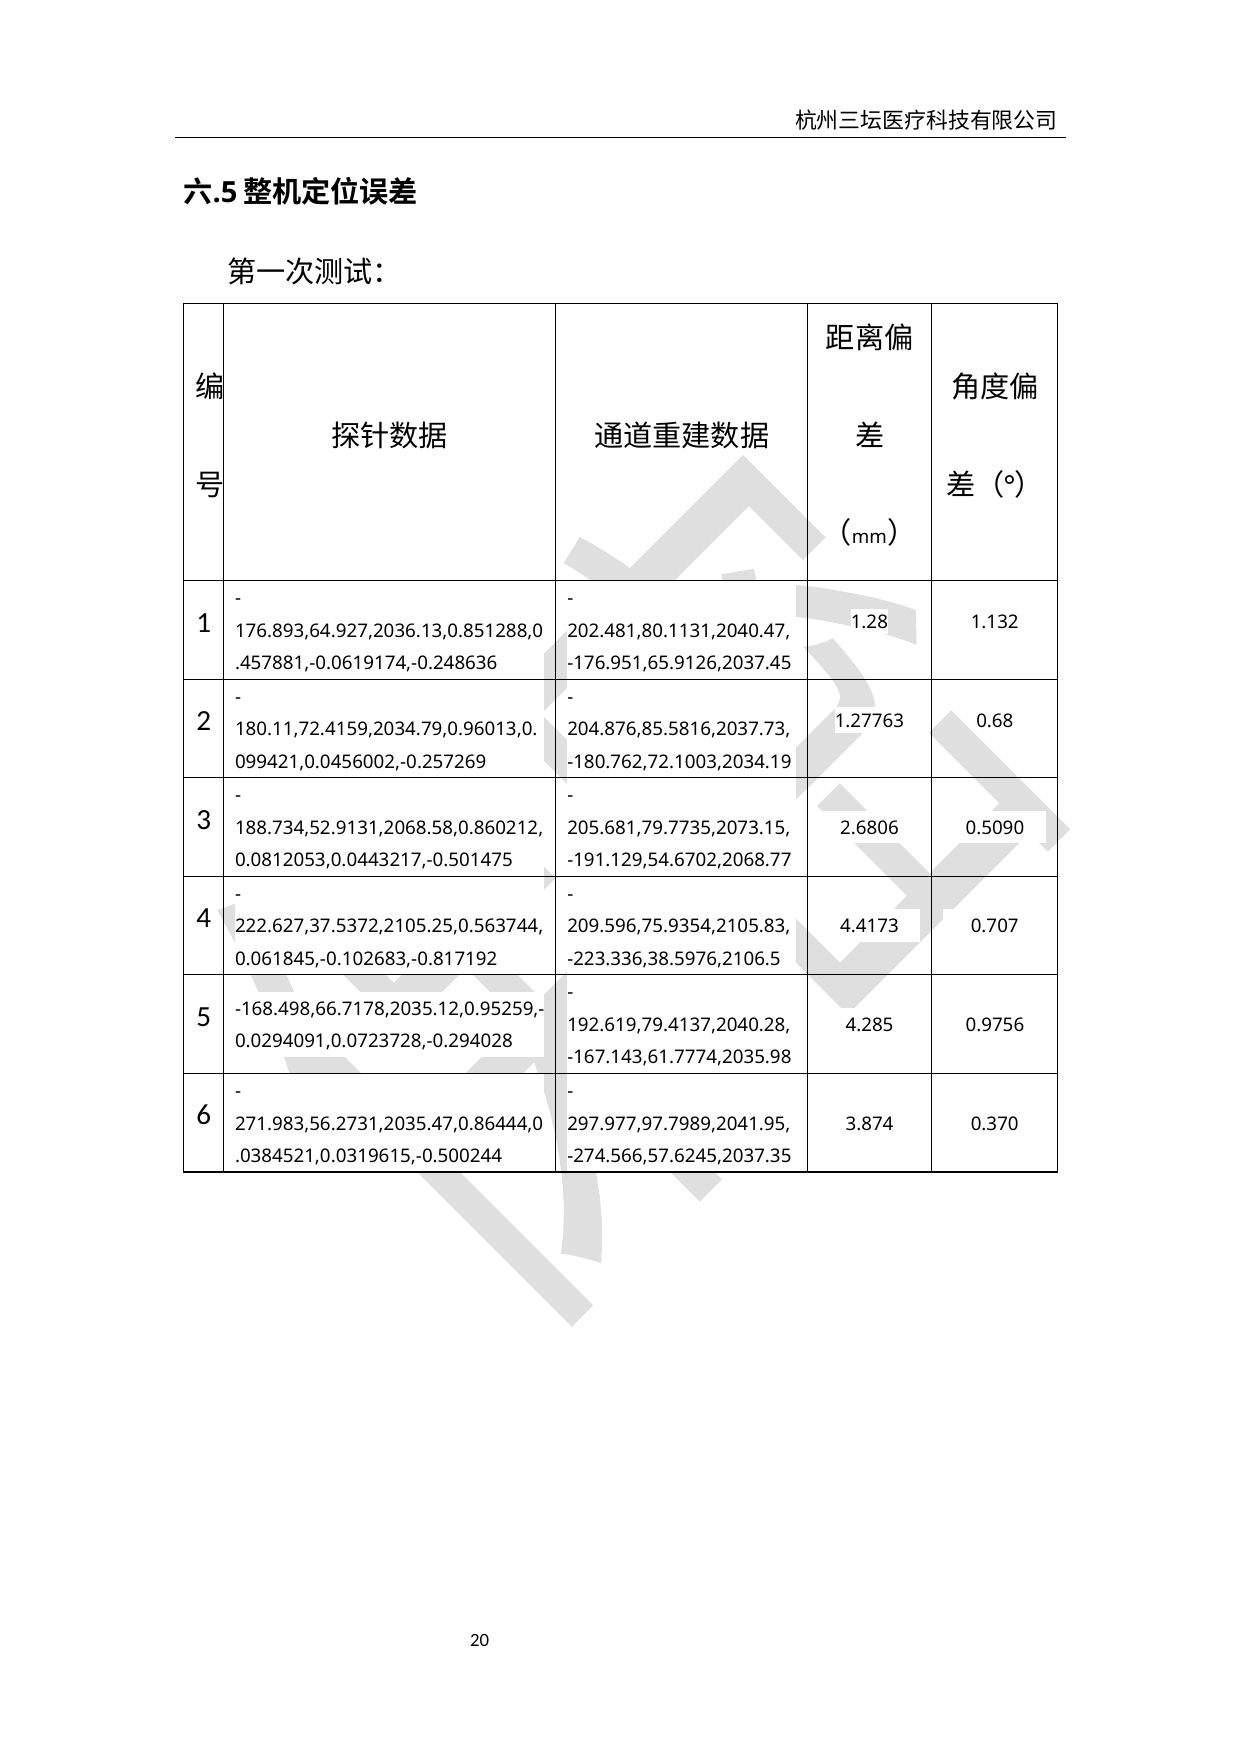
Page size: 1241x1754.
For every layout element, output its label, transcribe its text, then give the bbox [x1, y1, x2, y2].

table_cell 1.28 [808, 581, 931, 679]
table_header 通道重建数据 [556, 304, 807, 580]
table_cell 5 [184, 975, 223, 1073]
table_cell 0.370 [932, 1074, 1057, 1171]
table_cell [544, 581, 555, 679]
table_cell 1 [184, 581, 223, 679]
table_cell 0.9756 [932, 975, 1057, 1073]
table_cell 6 [184, 1074, 223, 1171]
table_cell 0.5090 [932, 778, 1057, 876]
table_cell 4 [184, 877, 223, 974]
table_header 编号 [184, 304, 223, 580]
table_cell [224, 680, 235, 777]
table_cell 4.4173 [808, 877, 931, 974]
table_cell 0.68 [932, 680, 1057, 777]
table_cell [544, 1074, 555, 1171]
table_header 角度偏差（°） [932, 304, 1057, 580]
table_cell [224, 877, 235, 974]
table_header 探针数据 [224, 304, 555, 580]
table_cell 3.874 [808, 1074, 931, 1171]
table_cell 1.27763 [808, 680, 931, 777]
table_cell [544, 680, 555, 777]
table_cell -168.498,66.7178,2035.12,0.95259,-0.0294091,0.0723728,-0.294028 [224, 975, 555, 1073]
table_header 距离偏差（mm） [808, 304, 931, 580]
table_cell 2.6806 [808, 778, 931, 876]
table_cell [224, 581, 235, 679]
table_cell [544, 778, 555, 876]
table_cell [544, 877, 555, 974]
table_cell 3 [184, 778, 223, 876]
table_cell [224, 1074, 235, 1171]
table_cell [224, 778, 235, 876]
table_cell 0.707 [932, 877, 1057, 974]
subtitle 整机定位误差 [183, 158, 1057, 223]
text 第一次测试： [183, 237, 1057, 302]
table_cell 1.132 [932, 581, 1057, 679]
table_cell 2 [184, 680, 223, 777]
table_cell 4.285 [808, 975, 931, 1073]
